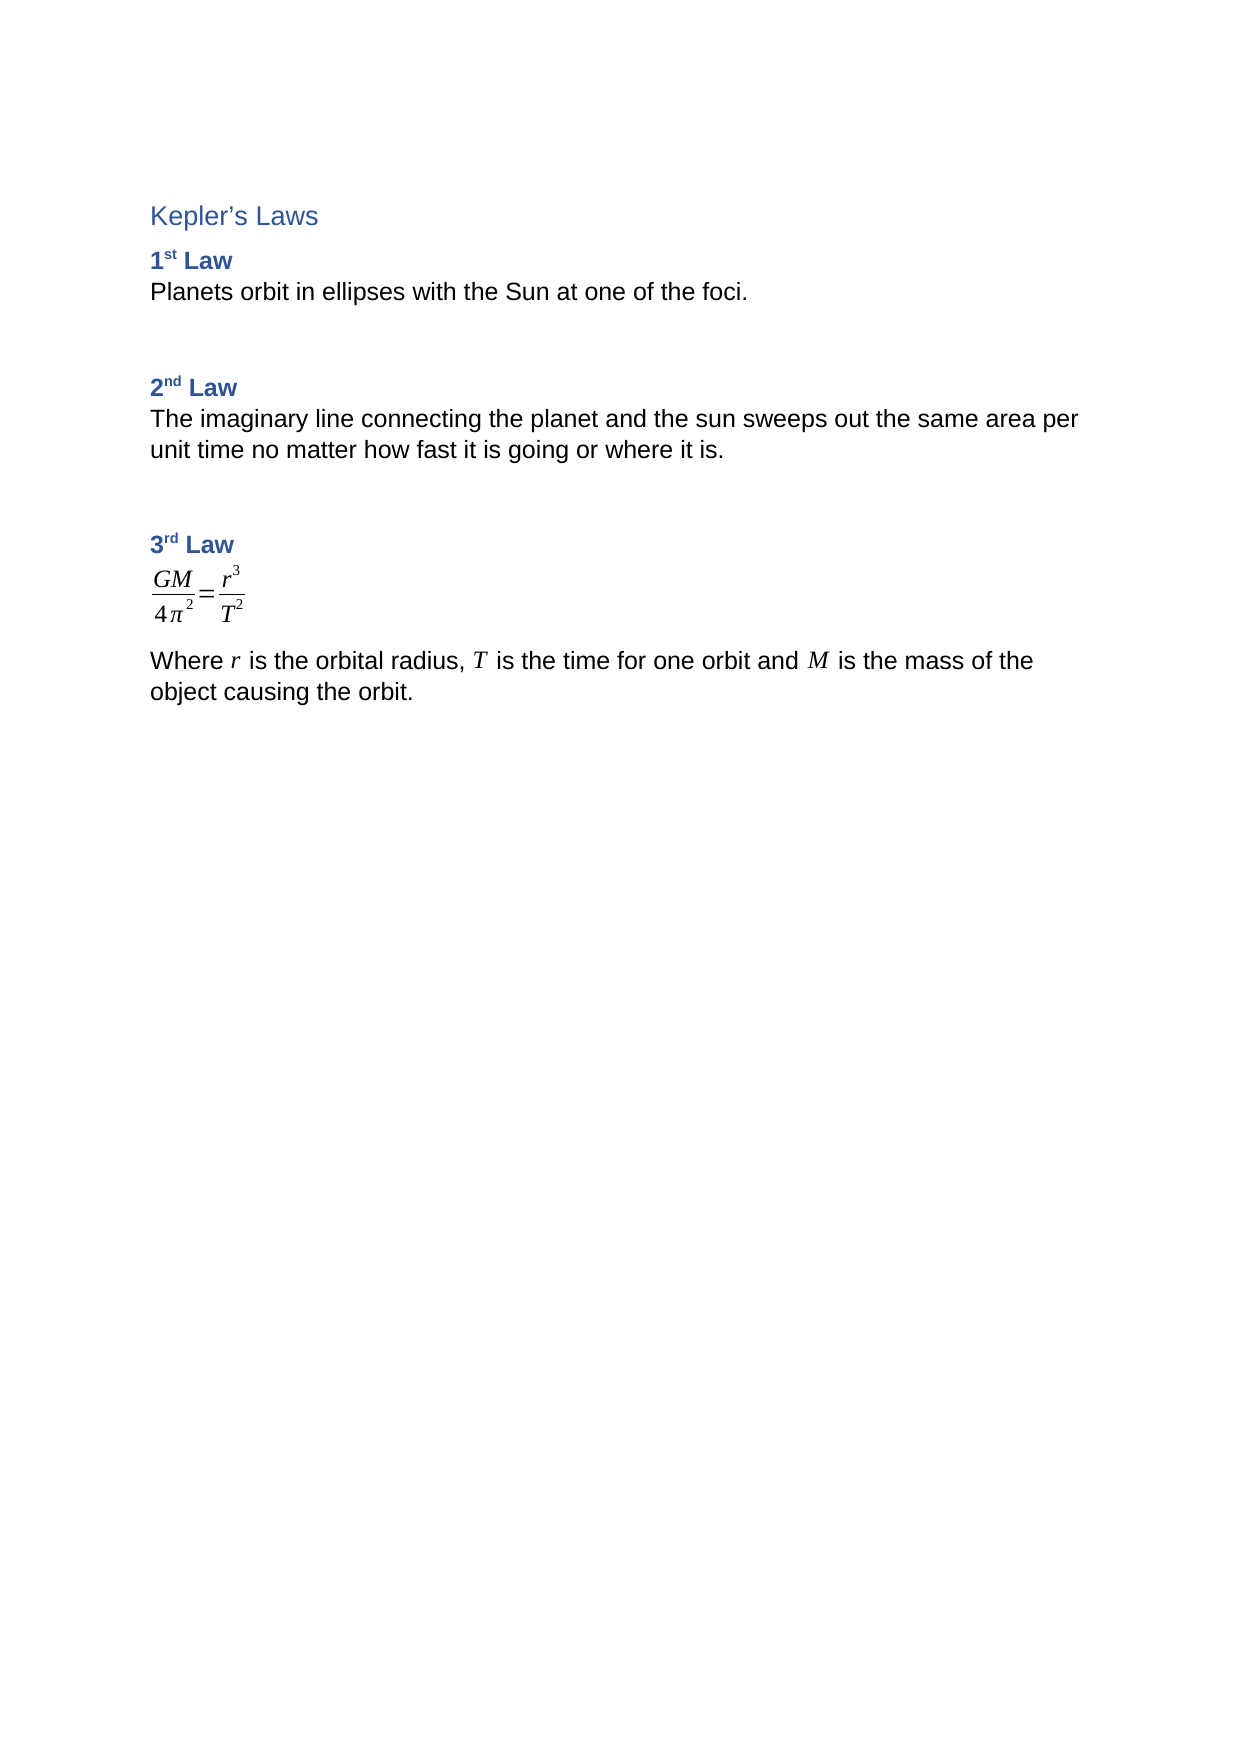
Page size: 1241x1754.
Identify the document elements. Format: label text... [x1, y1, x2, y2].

text Planets orbit in ellipses with the Sun at one of the foci. [150, 277, 1090, 306]
subtitle Kepler’s Laws [150, 200, 1090, 231]
subtitle 2nd Law [150, 373, 1090, 401]
subtitle 1st Law [150, 246, 1090, 275]
text Where is the orbital radius, is the time for one orbit and is the mass of the object causing the orbit. [150, 646, 1090, 706]
text The imaginary line connecting the planet and the sun sweeps out the same area per unit time no matter how fast it is going or where it is. [150, 404, 1090, 463]
subtitle 3rd Law [150, 530, 1090, 559]
